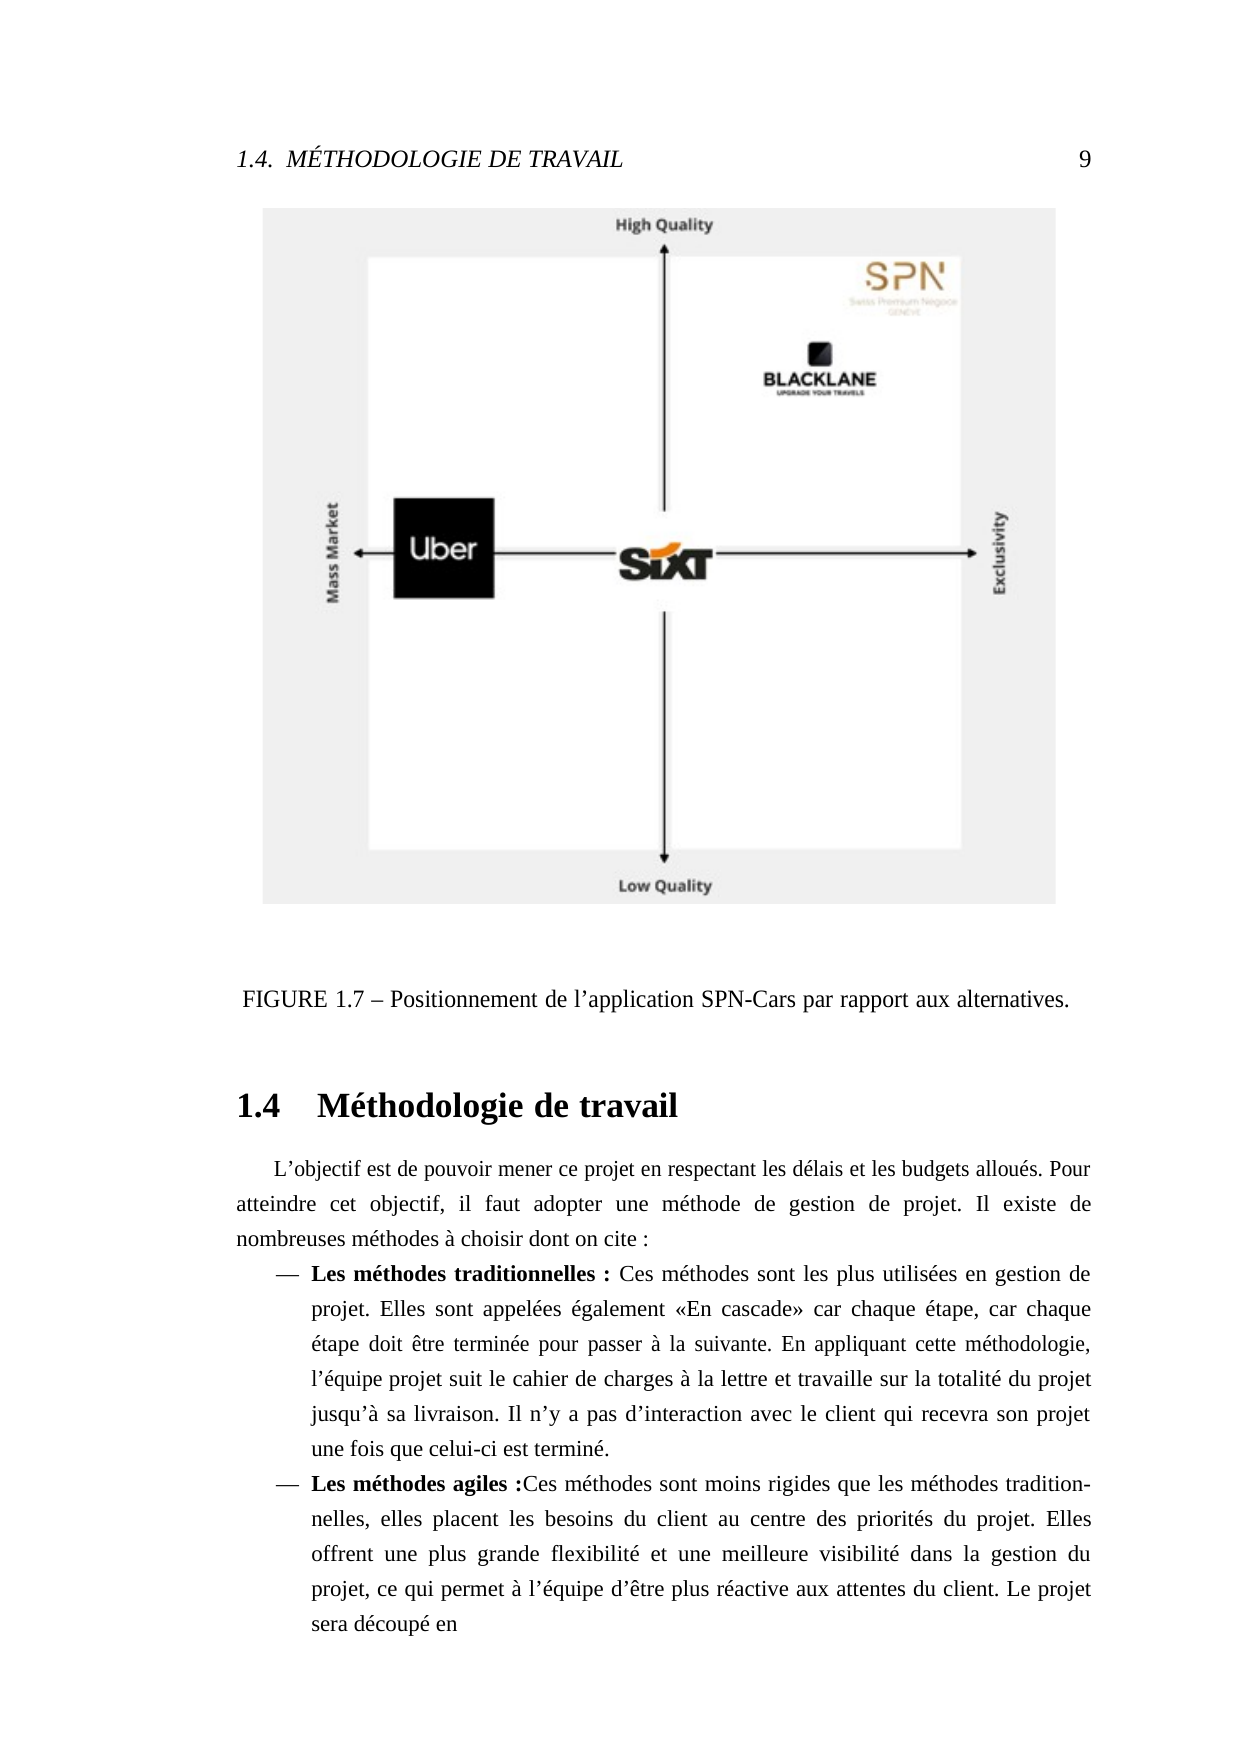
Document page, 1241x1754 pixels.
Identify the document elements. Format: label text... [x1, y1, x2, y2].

list Les méthodes traditionnelles : Ces méthodes sont les plus utilisées en gestion de projet. Elles sont appelées également «En cascade» car chaque étape, car chaque étape doit être terminée pour passer à la suivante. En appliquant cette méthodologie, l’équipe projet suit le cahier de charges à la lettre et travaille sur la totalité du projet jusqu’à sa livraison. Il n’y a pas d’interaction avec le client qui recevra son projet une fois que celui-ci est terminé. [276, 1261, 1092, 1462]
list MÉTHODOLOGIE DE TRAVAIL 9 [236, 144, 1240, 173]
text FIGURE 1.7 – Positionnement de l’application SPN-Cars par rapport aux alternatives. [242, 984, 1240, 1013]
list Les méthodes agiles :Ces méthodes sont moins rigides que les méthodes tradition- nelles, elles placent les besoins du client au centre des priorités du projet. Elles offrent une plus grande flexibilité et une meilleure visibilité dans la gestion du projet, ce qui permet à l’équipe d’être plus réactive aux attentes du client. Le projet sera découpé en [276, 1471, 1092, 1637]
text L’objectif est de pouvoir mener ce projet en respectant les délais et les budgets alloués. Pour atteindre cet objectif, il faut adopter une méthode de gestion de projet. Il existe de nombreuses méthodes à choisir dont on cite : [236, 1156, 1092, 1252]
picture [262, 208, 1056, 904]
subtitle Méthodologie de travail [236, 1084, 1240, 1125]
